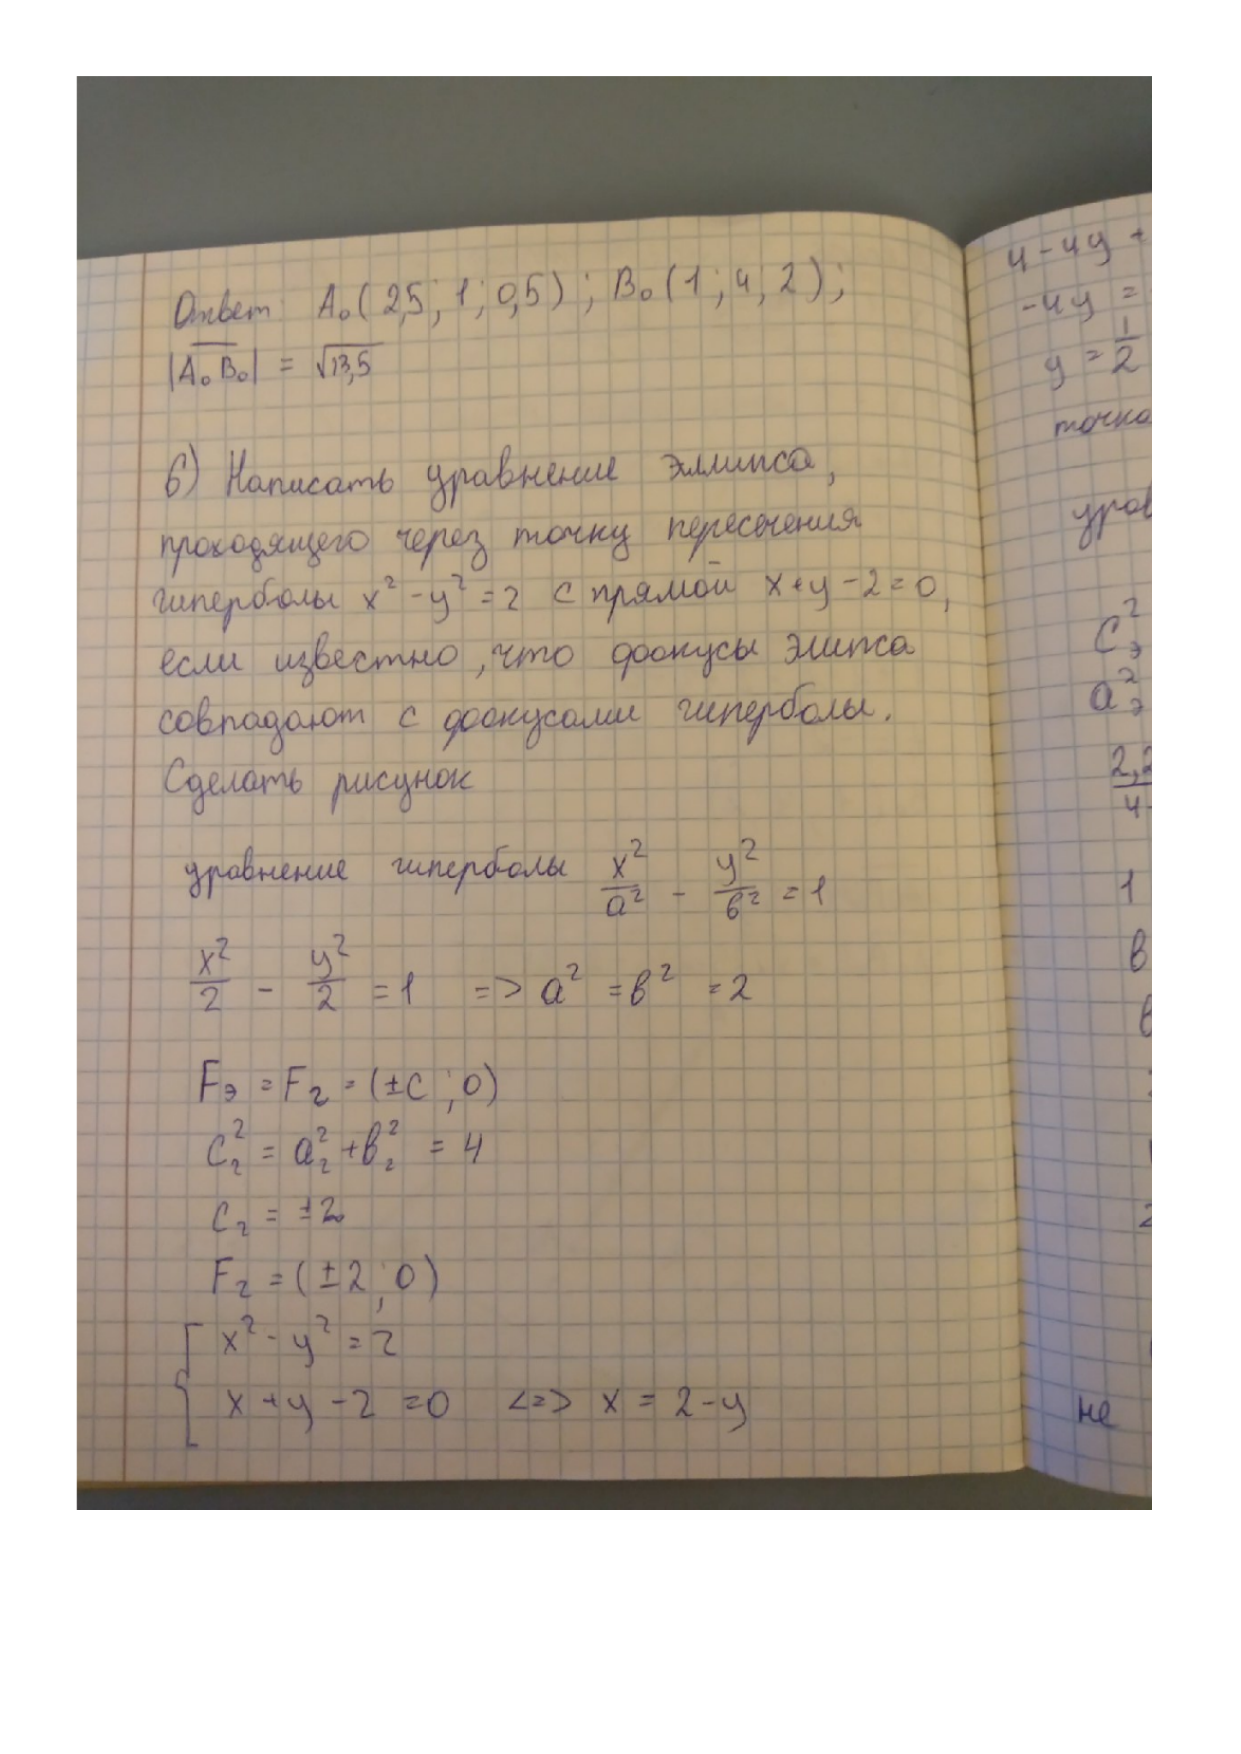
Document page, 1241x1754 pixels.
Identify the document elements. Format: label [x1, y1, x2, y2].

picture [78, 77, 1152, 1508]
